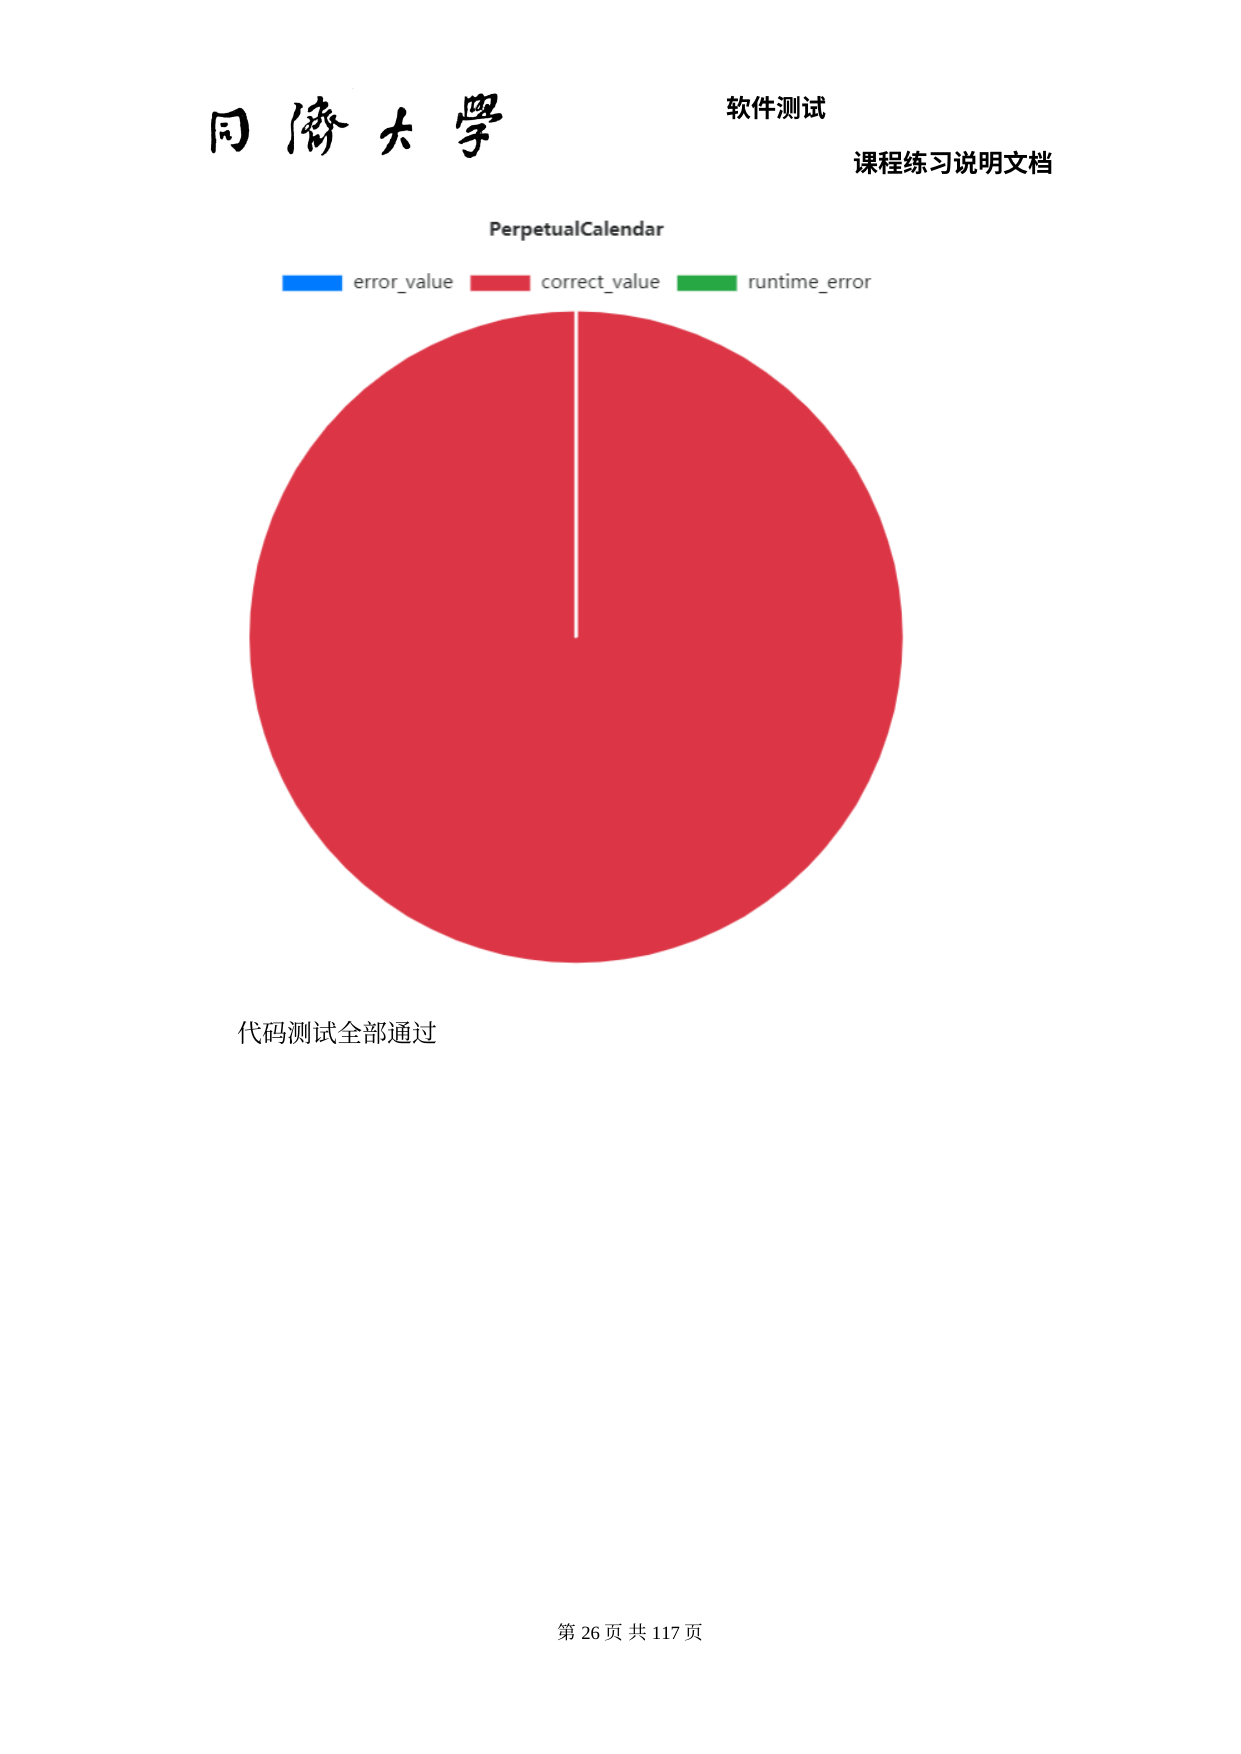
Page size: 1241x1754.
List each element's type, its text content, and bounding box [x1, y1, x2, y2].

picture [188, 86, 520, 165]
text 代码测试全部通过 [187, 1013, 1053, 1049]
picture [237, 202, 917, 999]
